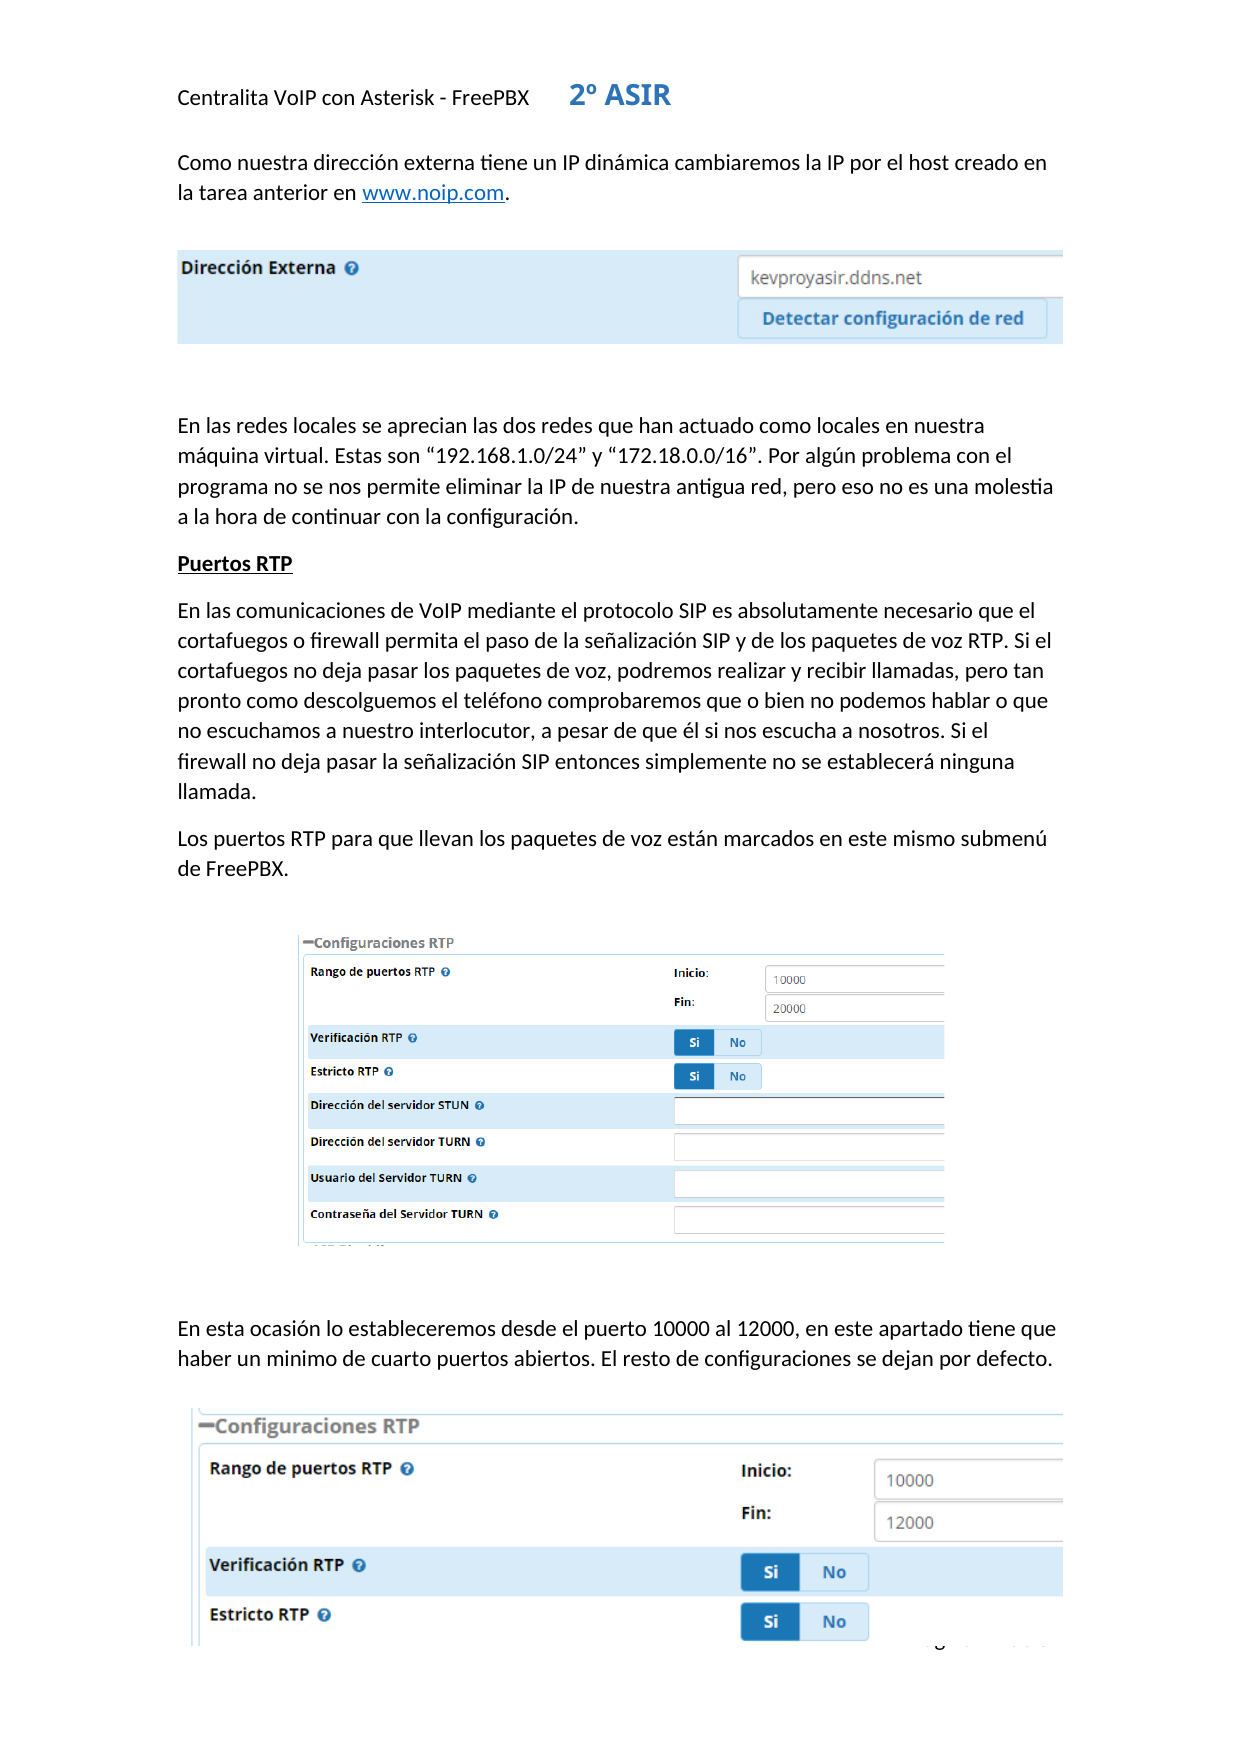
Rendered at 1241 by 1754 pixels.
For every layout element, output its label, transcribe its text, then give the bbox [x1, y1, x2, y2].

text Como nuestra dirección externa tiene un IP dinámica cambiaremos la IP por el host creado en la tarea anterior en www.noip.com. [177, 148, 1063, 206]
text En las comunicaciones de VoIP mediante el protocolo SIP es absolutamente necesario que el cortafuegos o firewall permita el paso de la señalización SIP y de los paquetes de voz RTP. Si el cortafuegos no deja pasar los paquetes de voz, podremos realizar y recibir llamadas, pero tan pronto como descolguemos el teléfono comprobaremos que o bien no podemos hablar o que no escuchamos a nuestro interlocutor, a pesar de que él si nos escucha a nosotros. Si el firewall no deja pasar la señalización SIP entonces simplemente no se establecerá ninguna llamada. [177, 596, 1063, 805]
text Puertos RTP [177, 549, 1063, 577]
picture [177, 250, 1063, 344]
text Los puertos RTP para que llevan los paquetes de voz están marcados en este mismo submenú de FreePBX. [177, 824, 1063, 882]
picture [296, 935, 945, 1246]
text En las redes locales se aprecian las dos redes que han actuado como locales en nuestra máquina virtual. Estas son “192.168.1.0/24” y “172.18.0.0/16”. Por algún problema con el programa no se nos permite eliminar la IP de nuestra antigua red, pero eso no es una molestia a la hora de continuar con la configuración. [177, 411, 1063, 530]
picture [177, 1408, 1063, 1646]
text En esta ocasión lo estableceremos desde el puerto 10000 al 12000, en este apartado tiene que haber un minimo de cuarto puertos abiertos. El resto de configuraciones se dejan por defecto. [177, 1314, 1063, 1372]
